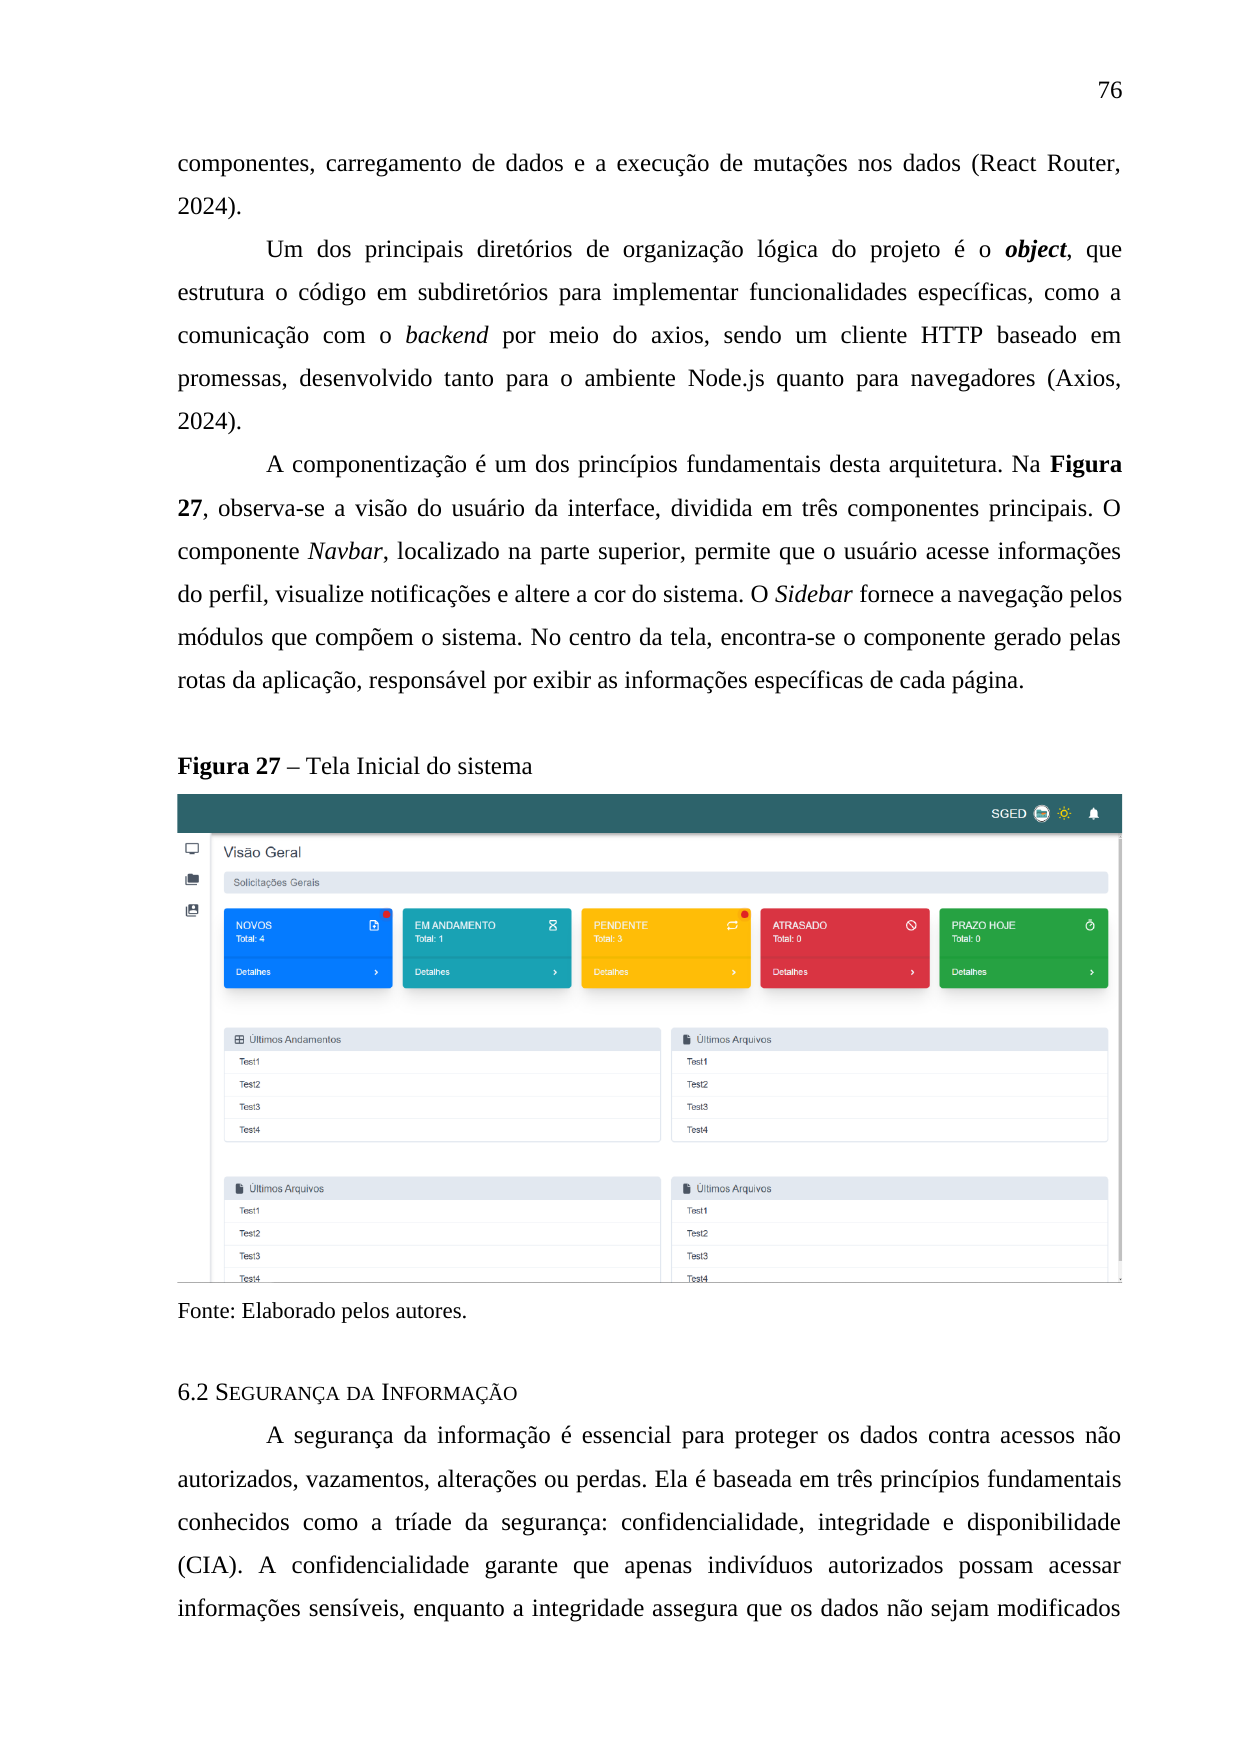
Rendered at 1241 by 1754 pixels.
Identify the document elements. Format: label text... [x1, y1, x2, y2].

subtitle 6.2 Segurança da Informação [177, 1377, 1122, 1406]
picture [177, 794, 1123, 1283]
text Um dos principais diretórios de organização lógica do projeto é o object, que estrutura o código em subdiretórios para implementar funcionalidades específicas, como a comunicação com o backend por meio do axios, sendo um cliente HTTP baseado em promessas, desenvolvido tanto para o ambiente Node.js quanto para navegadores (Axios, 2024). [177, 234, 1122, 435]
text Figura 27 – Tela Inicial do sistema [177, 751, 1122, 780]
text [177, 148, 1122, 219]
text A componentização é um dos princípios fundamentais desta arquitetura. Na Figura 27, observa-se a visão do usuário da interface, dividida em três componentes principais. O componente Navbar, localizado na parte superior, permite que o usuário acesse informações do perfil, visualize notificações e altere a cor do sistema. O Sidebar fornece a navegação pelos módulos que compõem o sistema. No centro da tela, encontra-se o componente gerado pelas rotas da aplicação, responsável por exibir as informações específicas de cada página. [177, 449, 1122, 694]
text Fonte: Elaborado pelos autores. [177, 1297, 1122, 1323]
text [177, 1421, 1122, 1622]
